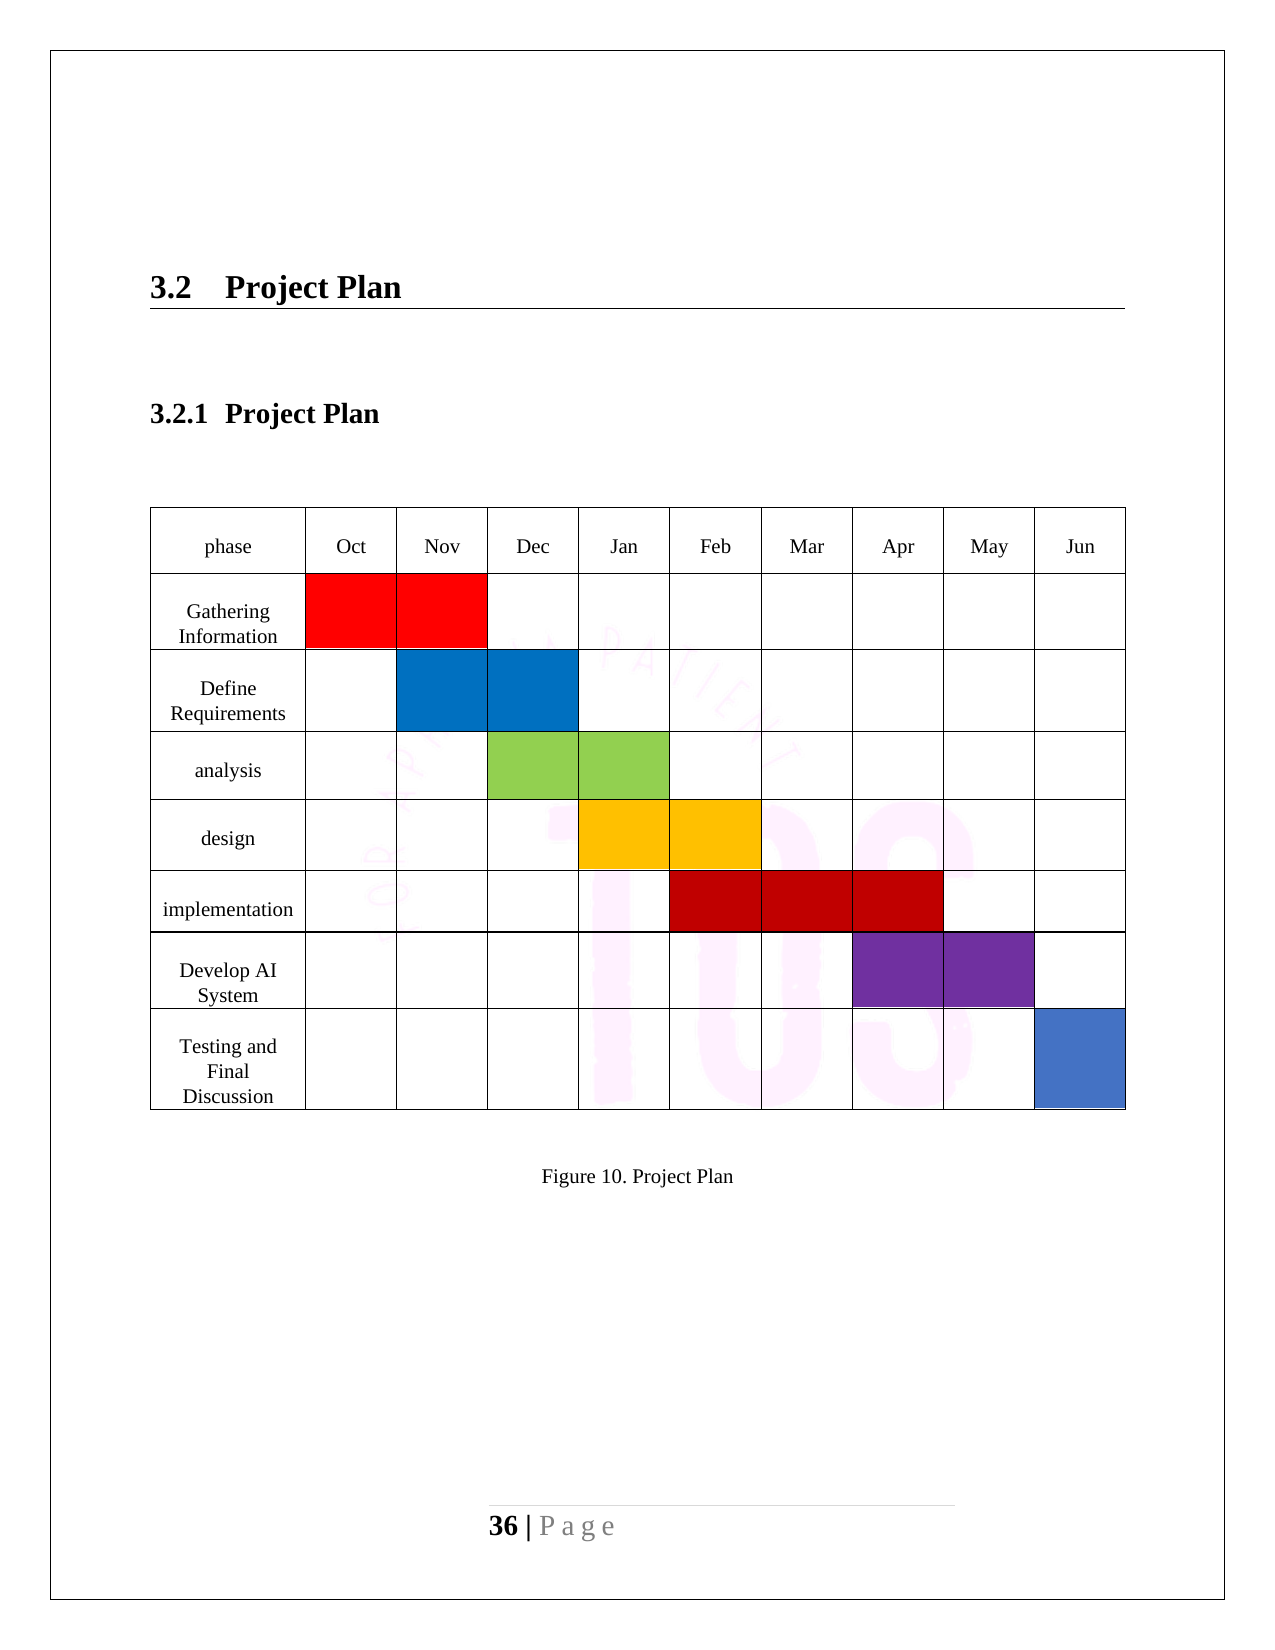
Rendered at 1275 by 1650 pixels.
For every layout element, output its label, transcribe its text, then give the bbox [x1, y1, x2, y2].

table_header Feb [670, 508, 761, 572]
table_cell [488, 574, 578, 648]
table_cell [853, 1009, 943, 1108]
subtitle Project Plan [150, 268, 1125, 308]
table_cell [944, 650, 1034, 731]
table_cell [944, 933, 1034, 1007]
table_header Nov [397, 508, 487, 572]
table_cell [306, 1009, 396, 1108]
table_cell [397, 871, 487, 931]
table_cell [762, 1009, 852, 1108]
table_cell [762, 732, 852, 799]
table_cell [488, 650, 578, 731]
table_cell [762, 800, 852, 869]
text Figure 10. Project Plan [150, 1163, 1125, 1188]
table_header Apr [853, 508, 943, 572]
table_cell [1035, 871, 1125, 931]
table_header May [944, 508, 1034, 572]
table_cell [1035, 800, 1125, 869]
table_cell [944, 1009, 1034, 1108]
table_cell [762, 650, 852, 731]
table_cell [397, 800, 487, 869]
table_cell [853, 574, 943, 648]
table_header Jan [579, 508, 669, 572]
table_cell [853, 933, 943, 1007]
table_cell [944, 732, 1034, 799]
table_cell [762, 871, 852, 931]
table_cell [579, 933, 669, 1007]
table_header Mar [762, 508, 852, 572]
table_cell Testing and Final Discussion [151, 1009, 305, 1108]
table_cell [579, 650, 669, 731]
table_cell [1035, 732, 1125, 799]
table_cell design [151, 800, 305, 869]
table_cell [306, 800, 396, 869]
table_cell [579, 1009, 669, 1108]
table_cell implementation [151, 871, 305, 931]
table_cell [488, 933, 578, 1007]
table_cell [853, 871, 943, 931]
table_cell [397, 933, 487, 1007]
table_cell [397, 1009, 487, 1108]
table_cell [853, 732, 943, 799]
table_header phase [151, 508, 305, 572]
table_cell Gathering Information [151, 574, 305, 648]
table_cell [579, 800, 669, 869]
table_cell [397, 732, 487, 799]
table_cell [488, 871, 578, 931]
table_cell [670, 650, 761, 731]
table_cell Develop AI System [151, 933, 305, 1007]
table_cell [670, 732, 761, 799]
table_cell [944, 574, 1034, 648]
table_header Jun [1035, 508, 1125, 572]
table_cell [397, 574, 487, 648]
subtitle Project Plan [150, 397, 1125, 430]
table_cell [670, 1009, 761, 1108]
table_cell analysis [151, 732, 305, 799]
table_cell [306, 732, 396, 799]
table_cell [306, 574, 396, 648]
table_cell [670, 800, 761, 869]
table_cell [488, 1009, 578, 1108]
table_cell [306, 650, 396, 731]
table_cell [670, 933, 761, 1007]
table_cell [670, 574, 761, 648]
table_cell [397, 650, 487, 731]
table_cell [488, 732, 578, 799]
table_cell [579, 574, 669, 648]
table_cell [853, 800, 943, 869]
table_cell [762, 574, 852, 648]
table_cell [1035, 1009, 1125, 1108]
table_cell Define Requirements [151, 650, 305, 731]
table_cell [853, 650, 943, 731]
table_cell [306, 871, 396, 931]
table_cell [306, 933, 396, 1007]
table_cell [944, 800, 1034, 869]
table_header Oct [306, 508, 396, 572]
table_cell [488, 800, 578, 869]
table_cell [579, 732, 669, 799]
table_cell [1035, 933, 1125, 1007]
table_cell [1035, 574, 1125, 648]
table_cell [944, 871, 1034, 931]
table_cell [579, 871, 669, 931]
table_header Dec [488, 508, 578, 572]
table_cell [1035, 650, 1125, 731]
table_cell [670, 871, 761, 931]
table_cell [762, 933, 852, 1007]
